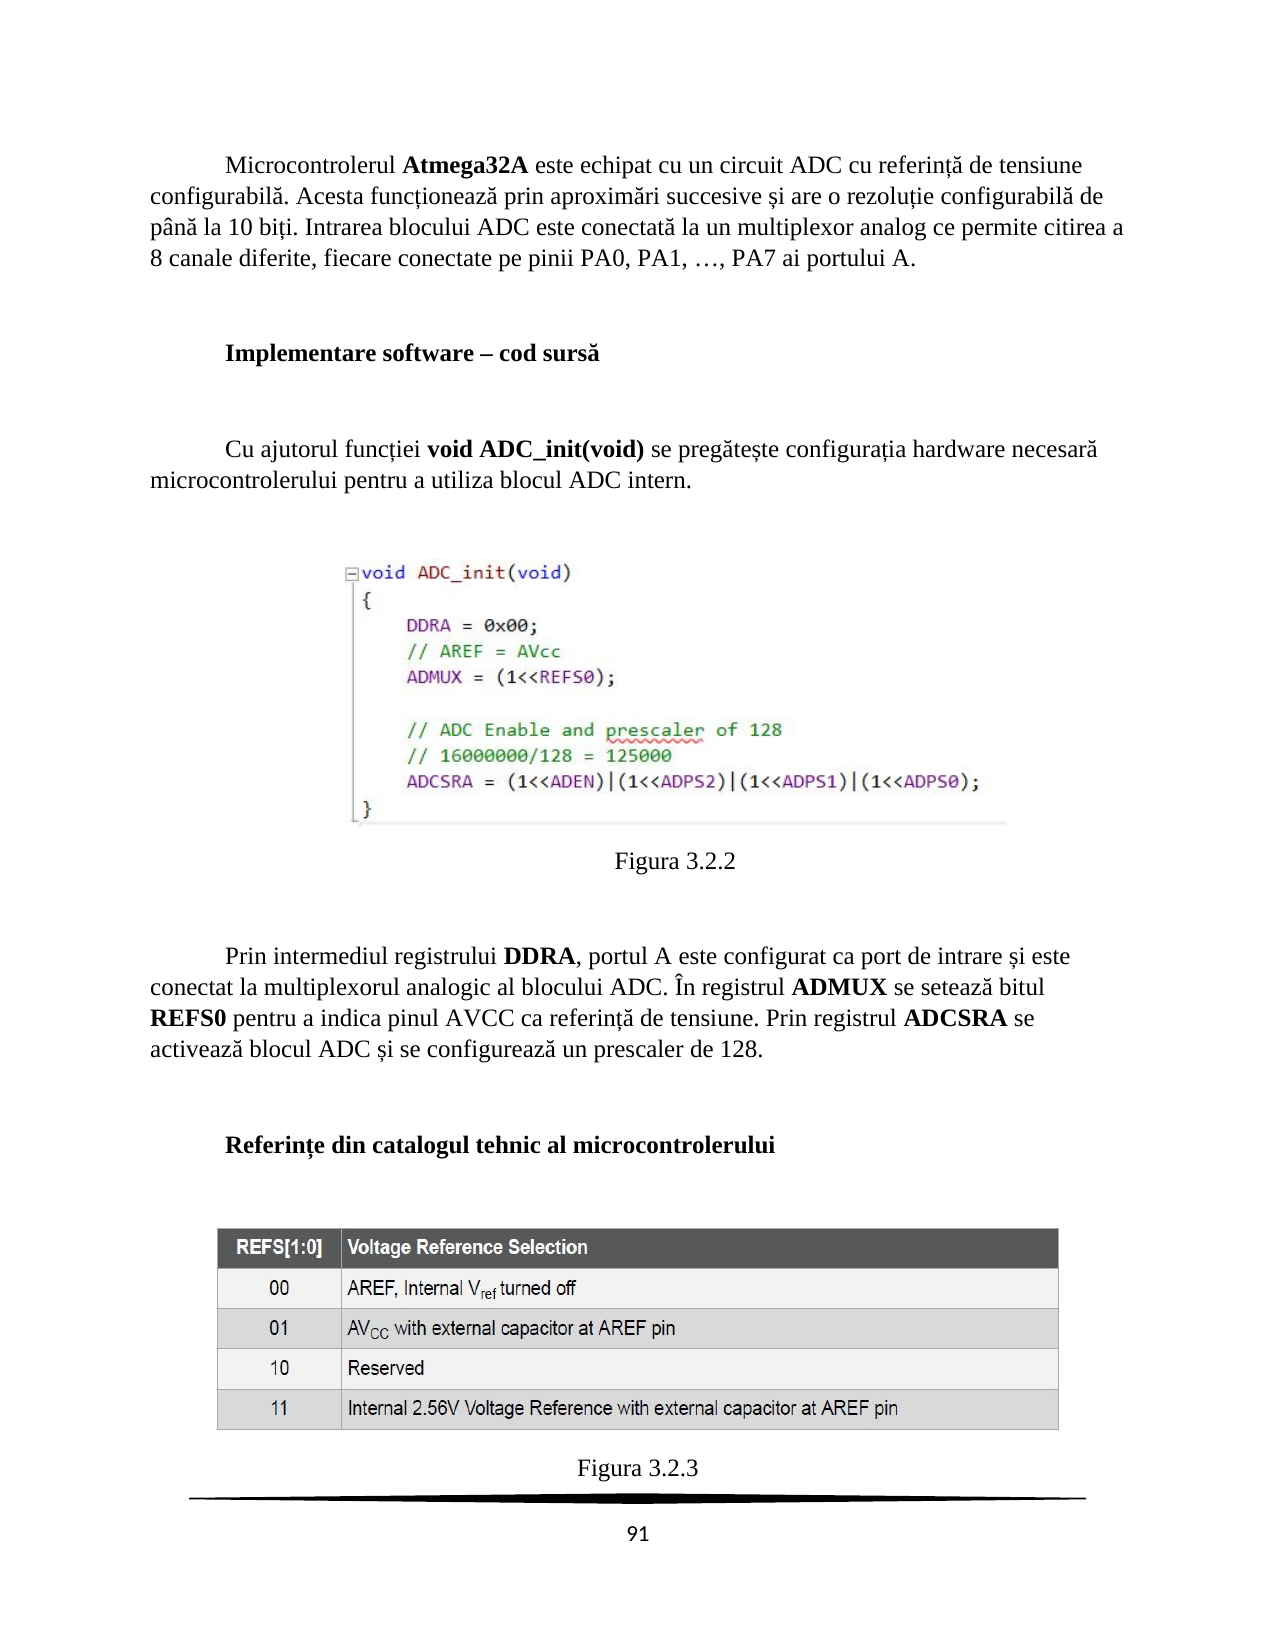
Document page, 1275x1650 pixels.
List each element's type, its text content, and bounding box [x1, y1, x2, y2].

text Implementare software – cod sursă [150, 338, 1125, 367]
text Prin intermediul registrului DDRA, portul A este configurat ca port de intrare și este conectat la multiplexorul analogic al blocului ADC. În registrul ADMUX se setează bitul REFS0 pentru a indica pinul AVCC ca referință de tensiune. Prin registrul ADCSRA se activează blocul ADC și se configurează un prescaler de 128. [150, 941, 1125, 1063]
text Cu ajutorul funcției void ADC_init(void) se pregătește configurația hardware necesară microcontrolerului pentru a utiliza blocul ADC intern. [150, 434, 1125, 494]
text Figura 3.2.2 [150, 846, 1125, 875]
text Microcontrolerul Atmega32A este echipat cu un circuit ADC cu referință de tensiune configurabilă. Acesta funcționează prin aproximări succesive și are o rezoluție configurabilă de până la 10 biți. Intrarea blocului ADC este conectată la un multiplexor analog ce permite citirea a 8 canale diferite, fiecare conectate pe pinii PA0, PA1, …, PA7 ai portului A. [150, 150, 1125, 272]
picture [213, 1225, 1062, 1435]
picture [343, 559, 1007, 827]
text Figura 3.2.3 [150, 1453, 1125, 1482]
text Referințe din catalogul tehnic al microcontrolerului [150, 1130, 1125, 1159]
